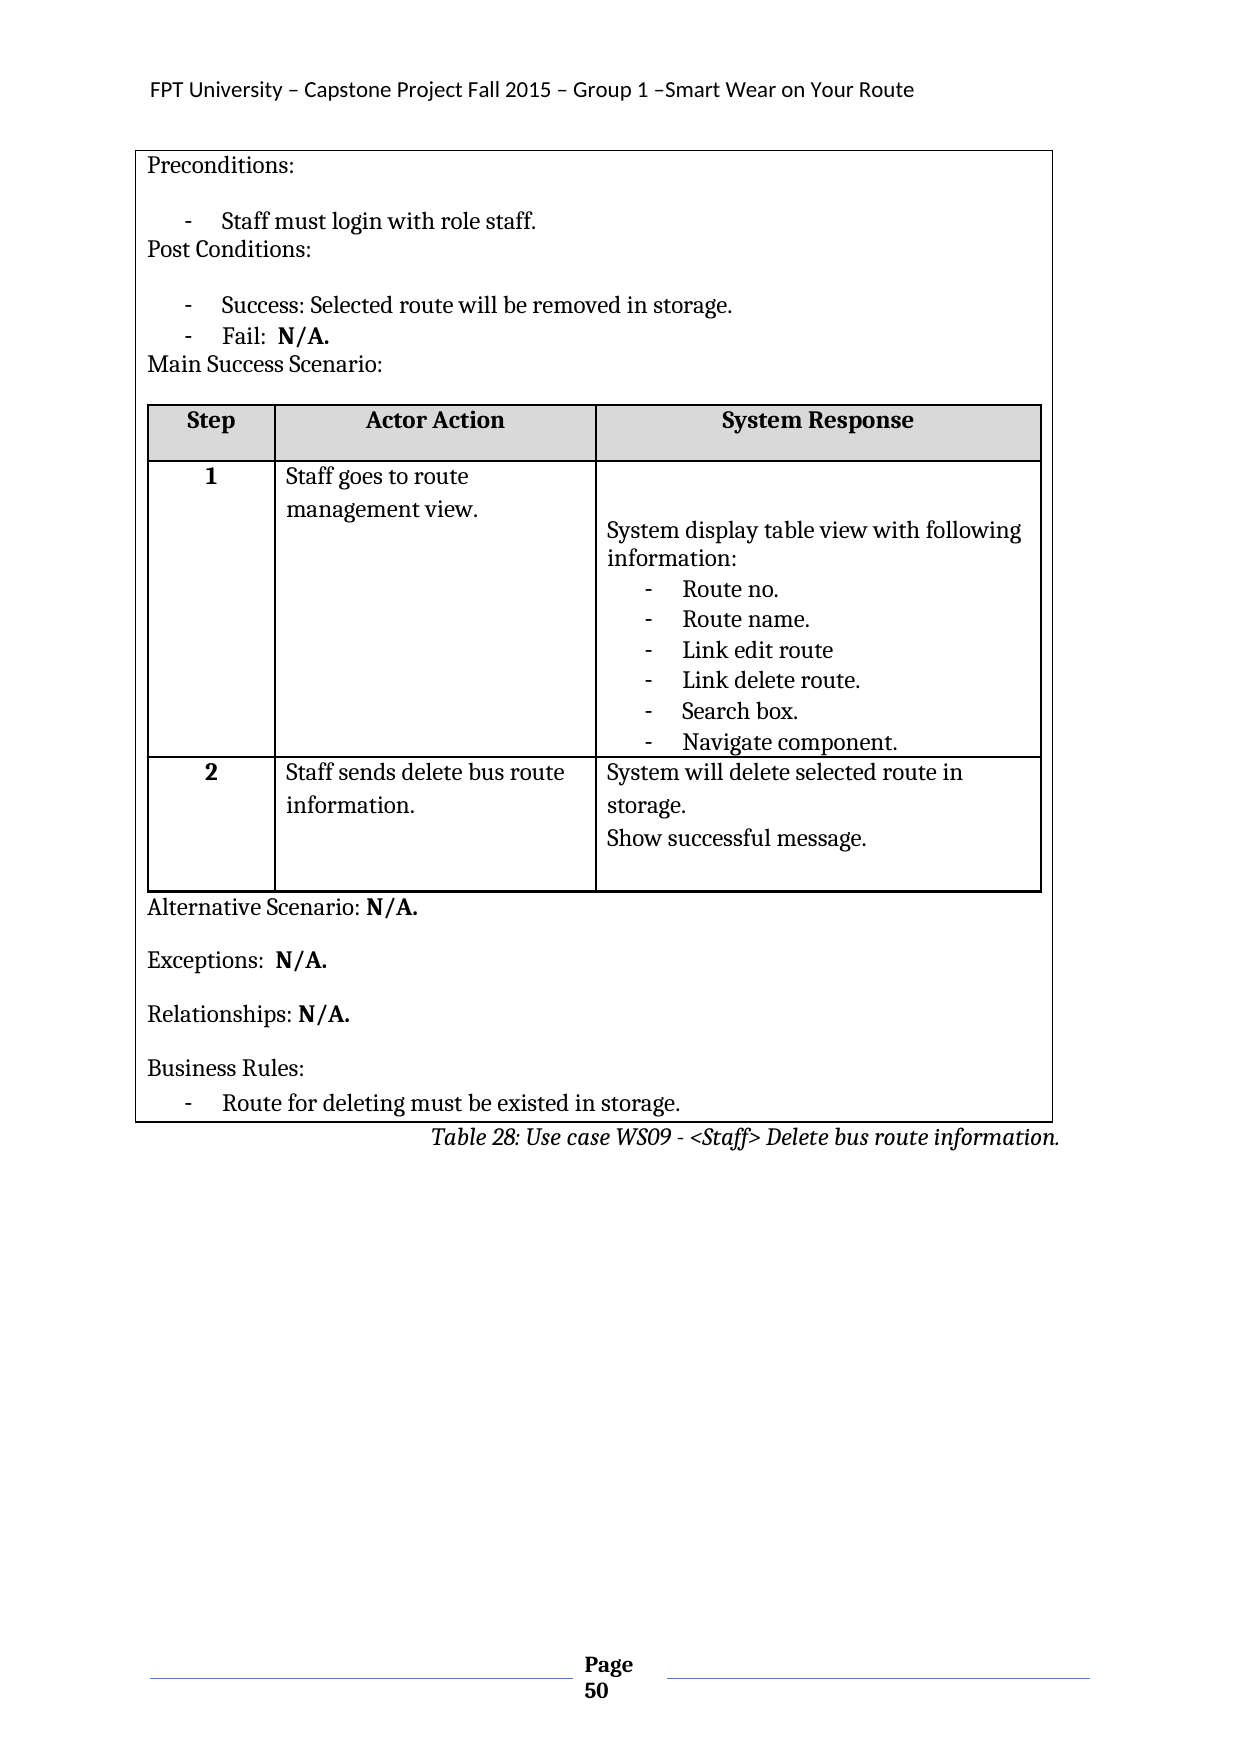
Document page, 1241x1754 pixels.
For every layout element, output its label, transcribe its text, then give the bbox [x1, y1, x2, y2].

text Table 28: Use case WS09 - <Staff> Delete bus route information. [356, 1122, 1090, 1151]
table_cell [136, 151, 1052, 1121]
